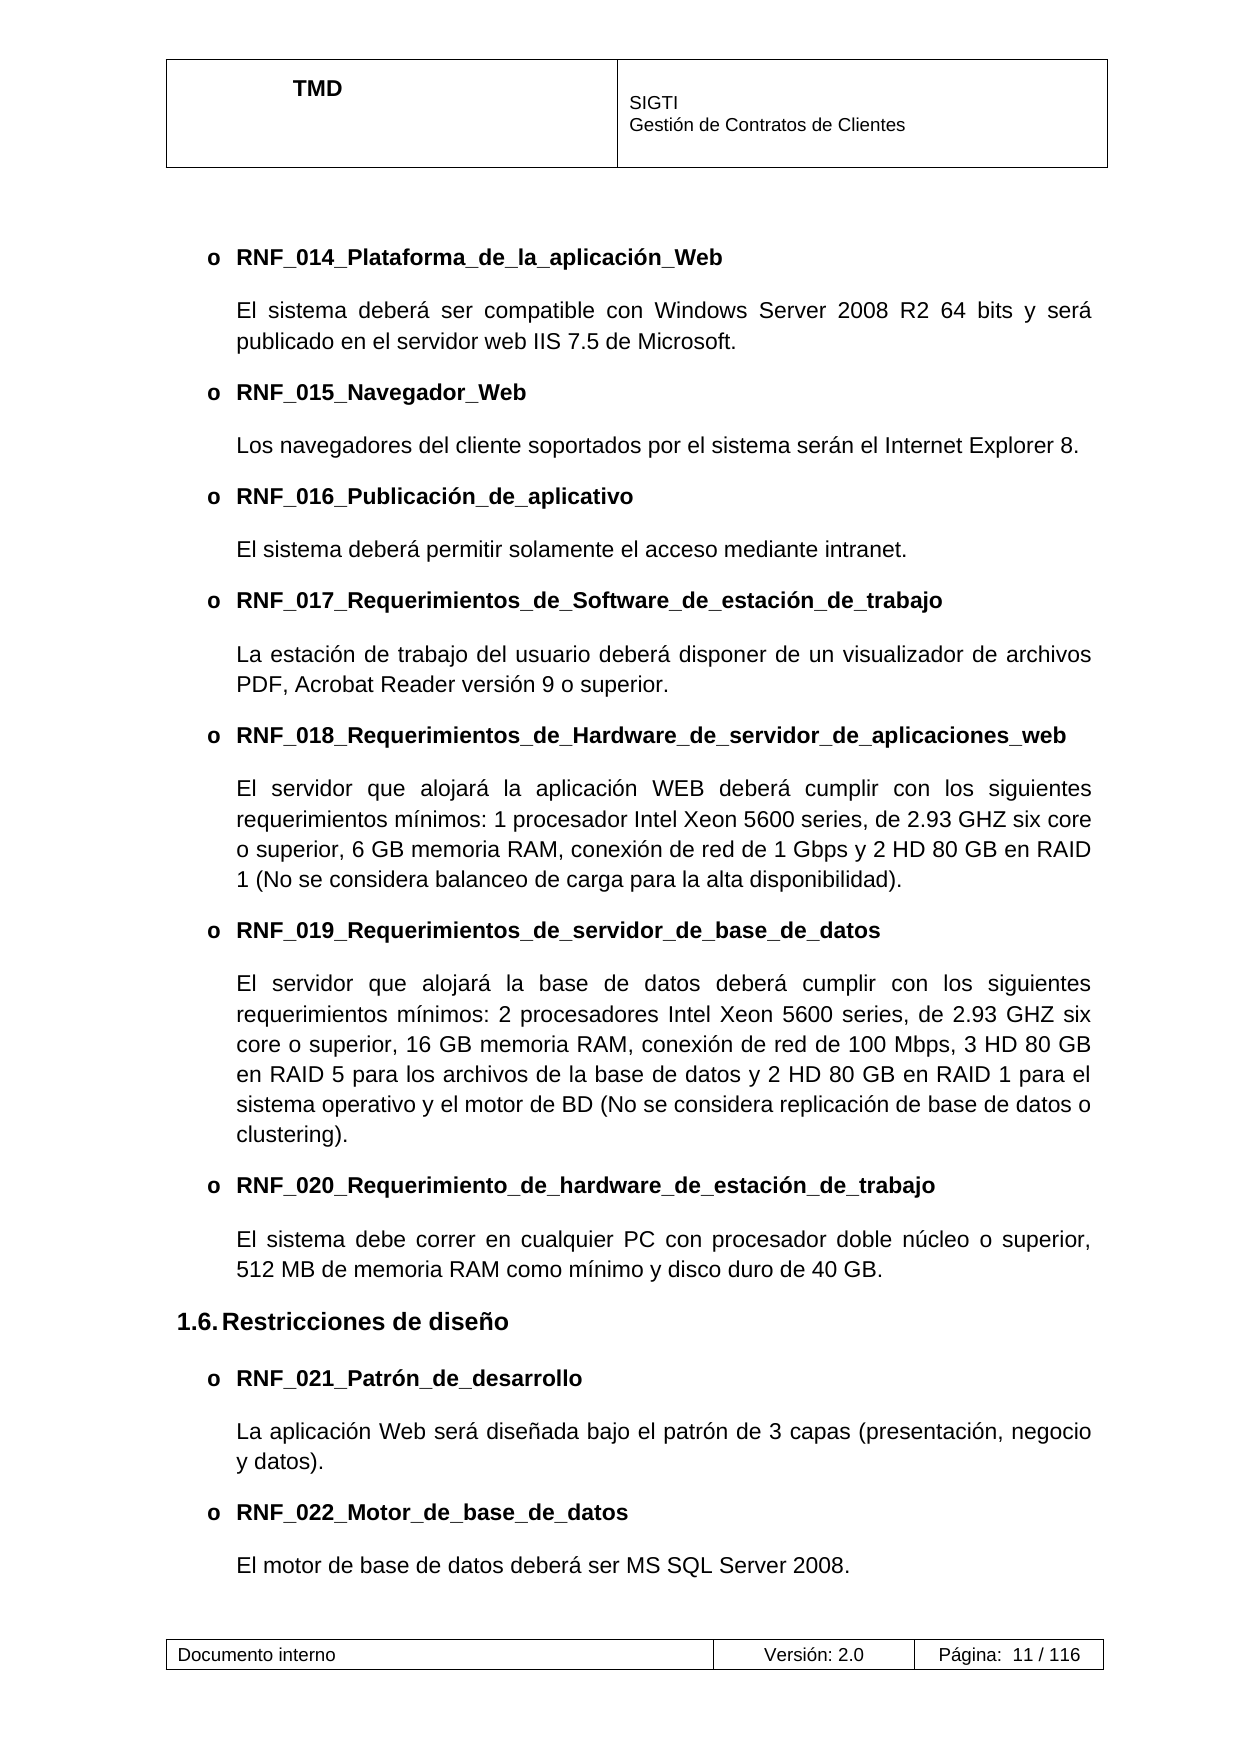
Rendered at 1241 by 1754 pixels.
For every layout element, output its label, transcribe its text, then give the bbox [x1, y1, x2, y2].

list RNF_018_Requerimientos_de_Hardware_de_servidor_de_aplicaciones_web [207, 722, 1092, 750]
text El servidor que alojará la base de datos deberá cumplir con los siguientes requerimientos mínimos: 2 procesadores Intel Xeon 5600 series, de 2.93 GHZ six core o superior, 16 GB memoria RAM, conexión de red de 100 Mbps, 3 HD 80 GB en RAID 5 para los archivos de la base de datos y 2 HD 80 GB en RAID 1 para el sistema operativo y el motor de BD (No se considera replicación de base de datos o clustering). [236, 970, 1092, 1148]
text El sistema deberá ser compatible con Windows Server 2008 R2 64 bits y será publicado en el servidor web IIS 7.5 de Microsoft. [236, 297, 1092, 354]
subtitle Restricciones de diseño [177, 1307, 1092, 1336]
list RNF_022_Motor_de_base_de_datos [207, 1499, 1092, 1527]
list RNF_014_Plataforma_de_la_aplicación_Web [207, 244, 1092, 272]
list RNF_020_Requerimiento_de_hardware_de_estación_de_trabajo [207, 1172, 1092, 1201]
text La estación de trabajo del usuario deberá disponer de un visualizador de archivos PDF, Acrobat Reader versión 9 o superior. [236, 641, 1092, 697]
list RNF_017_Requerimientos_de_Software_de_estación_de_trabajo [207, 587, 1092, 616]
list RNF_016_Publicación_de_aplicativo [207, 483, 1092, 511]
text El sistema debe correr en cualquier PC con procesador doble núcleo o superior, 512 MB de memoria RAM como mínimo y disco duro de 40 GB. [236, 1226, 1092, 1282]
text El motor de base de datos deberá ser MS SQL Server 2008. [236, 1552, 1092, 1579]
text Los navegadores del cliente soportados por el sistema serán el Internet Explorer 8. [236, 432, 1092, 458]
list RNF_015_Navegador_Web [207, 379, 1092, 407]
text La aplicación Web será diseñada bajo el patrón de 3 capas (presentación, negocio y datos). [236, 1418, 1092, 1474]
text El sistema deberá permitir solamente el acceso mediante intranet. [236, 536, 1092, 563]
list RNF_019_Requerimientos_de_servidor_de_base_de_datos [207, 917, 1092, 945]
list RNF_021_Patrón_de_desarrollo [207, 1364, 1092, 1393]
text El servidor que alojará la aplicación WEB deberá cumplir con los siguientes requerimientos mínimos: 1 procesador Intel Xeon 5600 series, de 2.93 GHZ six core o superior, 6 GB memoria RAM, conexión de red de 1 Gbps y 2 HD 80 GB en RAID 1 (No se considera balanceo de carga para la alta disponibilidad). [236, 775, 1092, 892]
